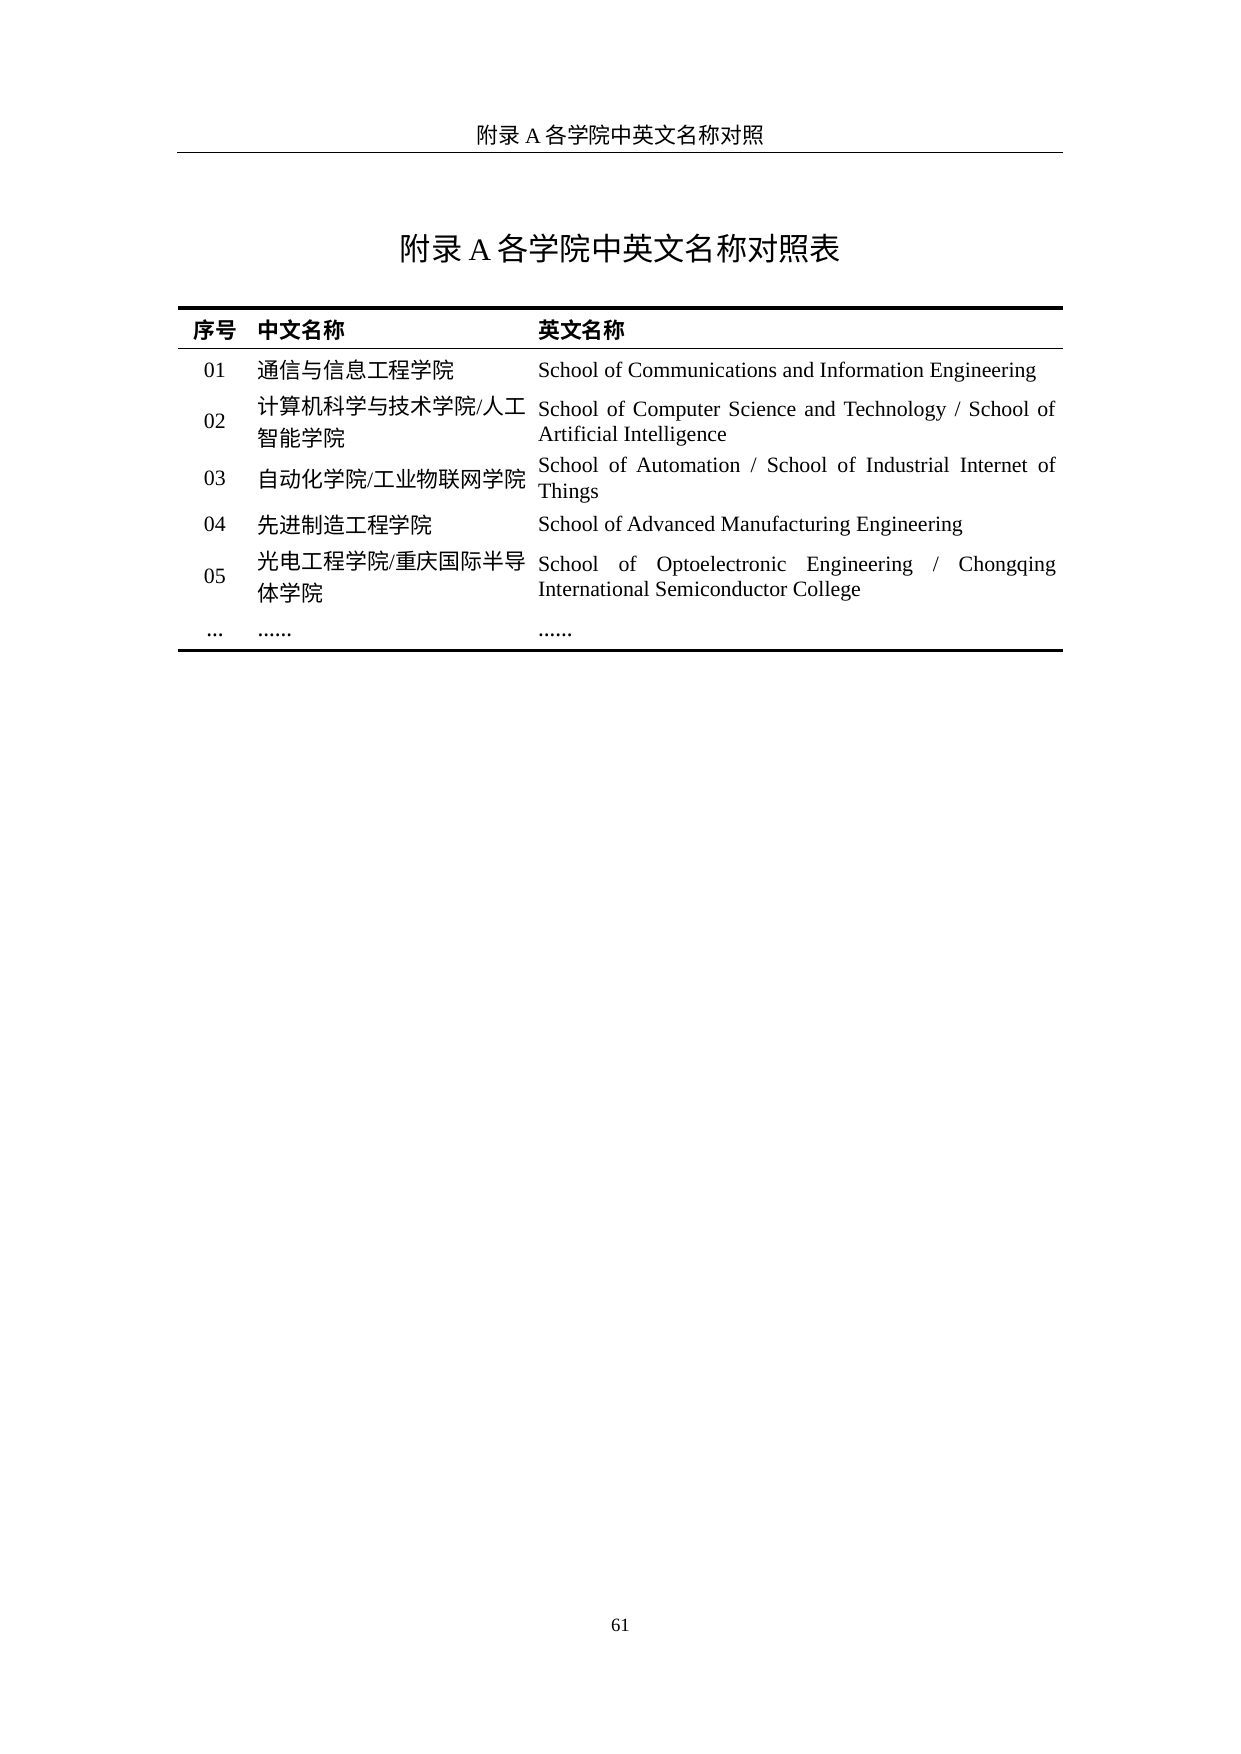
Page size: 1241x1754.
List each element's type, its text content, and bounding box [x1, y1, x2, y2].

table_cell 03 [178, 453, 252, 503]
table_cell School of Advanced Manufacturing Engineering [532, 503, 1062, 544]
table_header 中文名称 [252, 310, 532, 348]
table_cell 01 [178, 349, 252, 389]
table_header 英文名称 [532, 310, 1062, 348]
title 附录A 各学院中英文名称对照表 [177, 227, 1063, 269]
table_cell School of Communications and Information Engineering [532, 349, 1062, 389]
table_cell 自动化学院/工业物联网学院 [252, 453, 532, 503]
table_cell … [178, 608, 252, 649]
table_cell School of Automation / School of Industrial Internet of Things [532, 453, 1062, 503]
table_cell 05 [178, 544, 252, 607]
table_cell School of Computer Science and Technology / School of Artificial Intelligence [532, 389, 1062, 452]
table_cell School of Optoelectronic Engineering / Chongqing International Semiconductor College [532, 544, 1062, 607]
table_cell …… [532, 608, 1062, 649]
table_header 序号 [178, 310, 252, 348]
table_cell …… [252, 608, 532, 649]
table_cell 通信与信息工程学院 [252, 349, 532, 389]
table_cell 04 [178, 503, 252, 544]
table_cell 02 [178, 389, 252, 452]
table_cell 光电工程学院/重庆国际半导体学院 [252, 544, 532, 607]
table_cell 计算机科学与技术学院/人工智能学院 [252, 389, 532, 452]
table_cell 先进制造工程学院 [252, 503, 532, 544]
